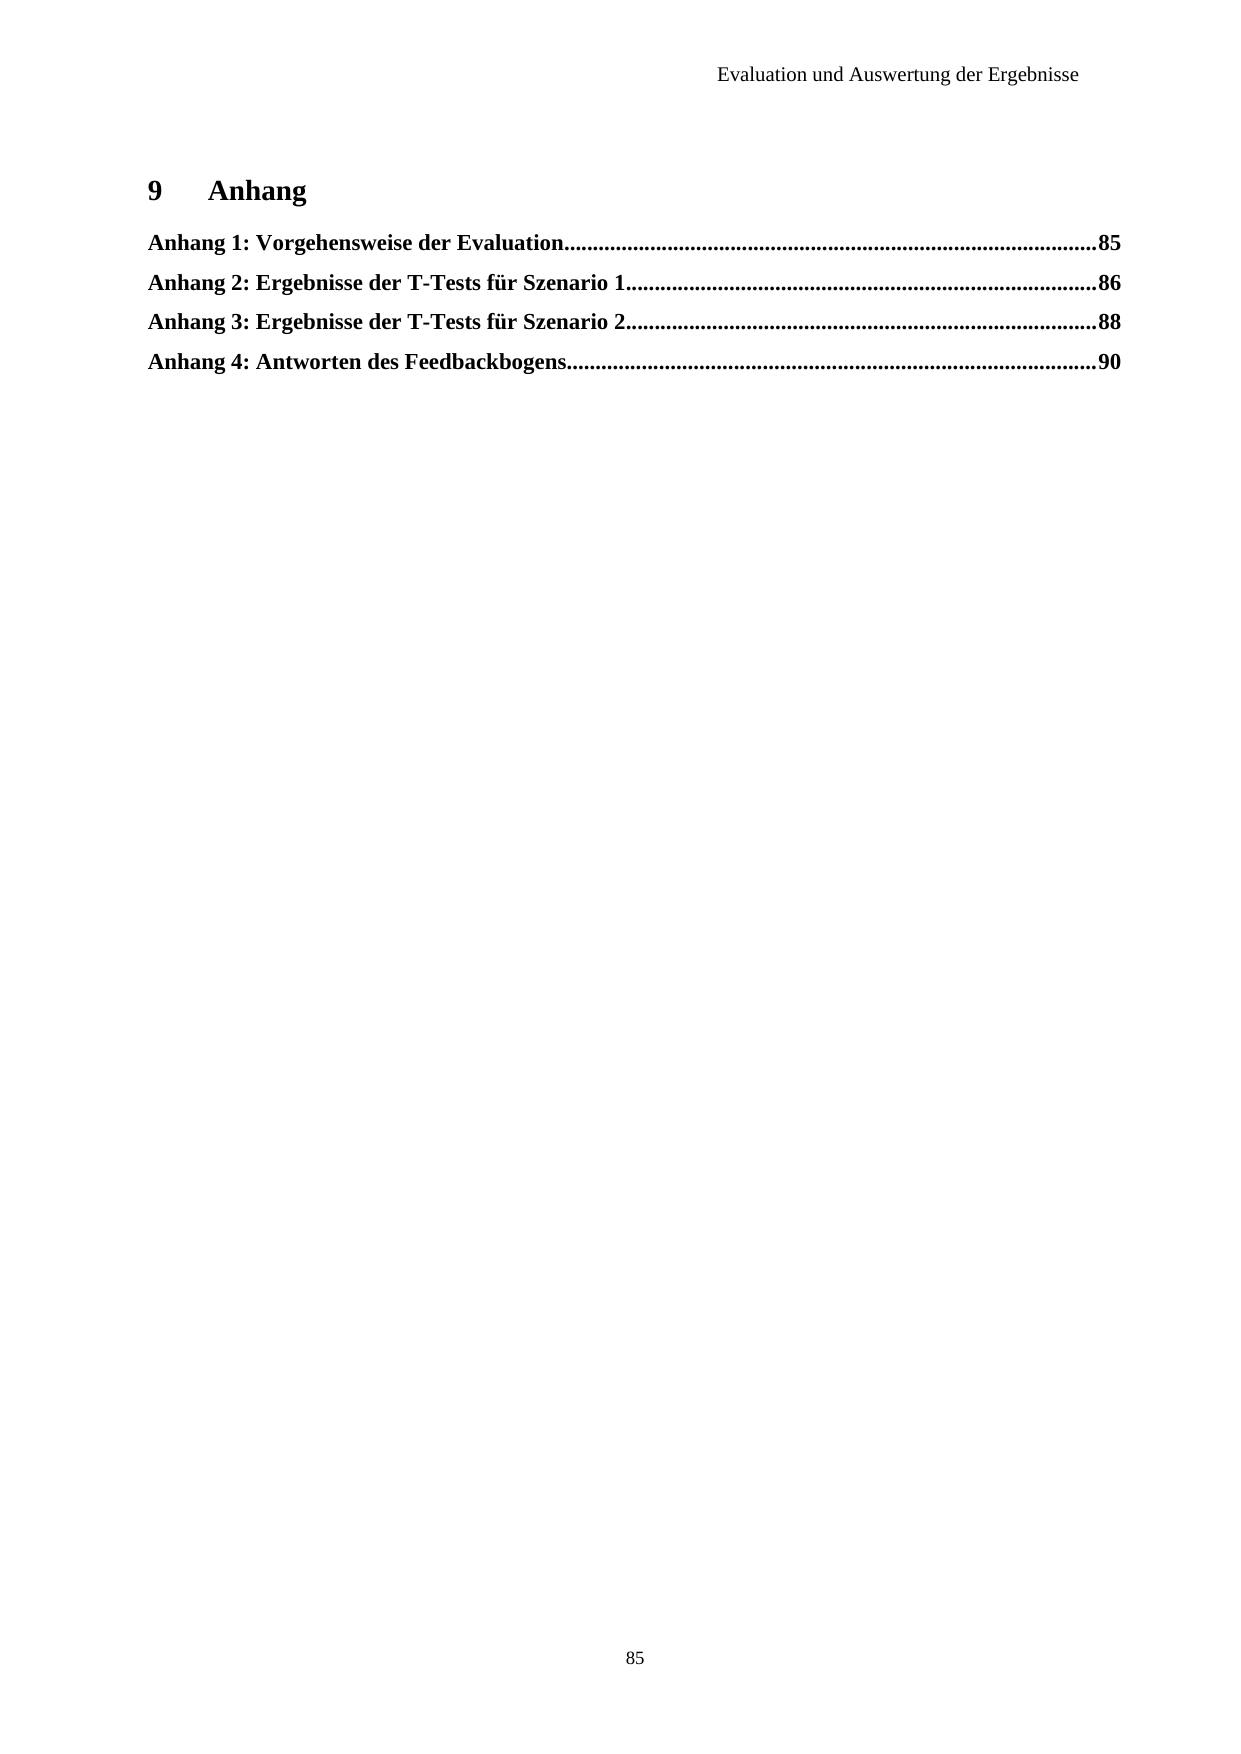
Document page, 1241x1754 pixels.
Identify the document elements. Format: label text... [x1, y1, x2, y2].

text Anhang 2: Ergebnisse der T-Tests für Szenario 1 86 [148, 269, 1122, 295]
text Anhang 3: Ergebnisse der T-Tests für Szenario 2 88 [148, 308, 1122, 334]
text Anhang 4: Antworten des Feedbackbogens 90 [148, 348, 1122, 374]
subtitle Anhang [148, 173, 1122, 206]
text Anhang 1: Vorgehensweise der Evaluation 85 [148, 229, 1122, 256]
